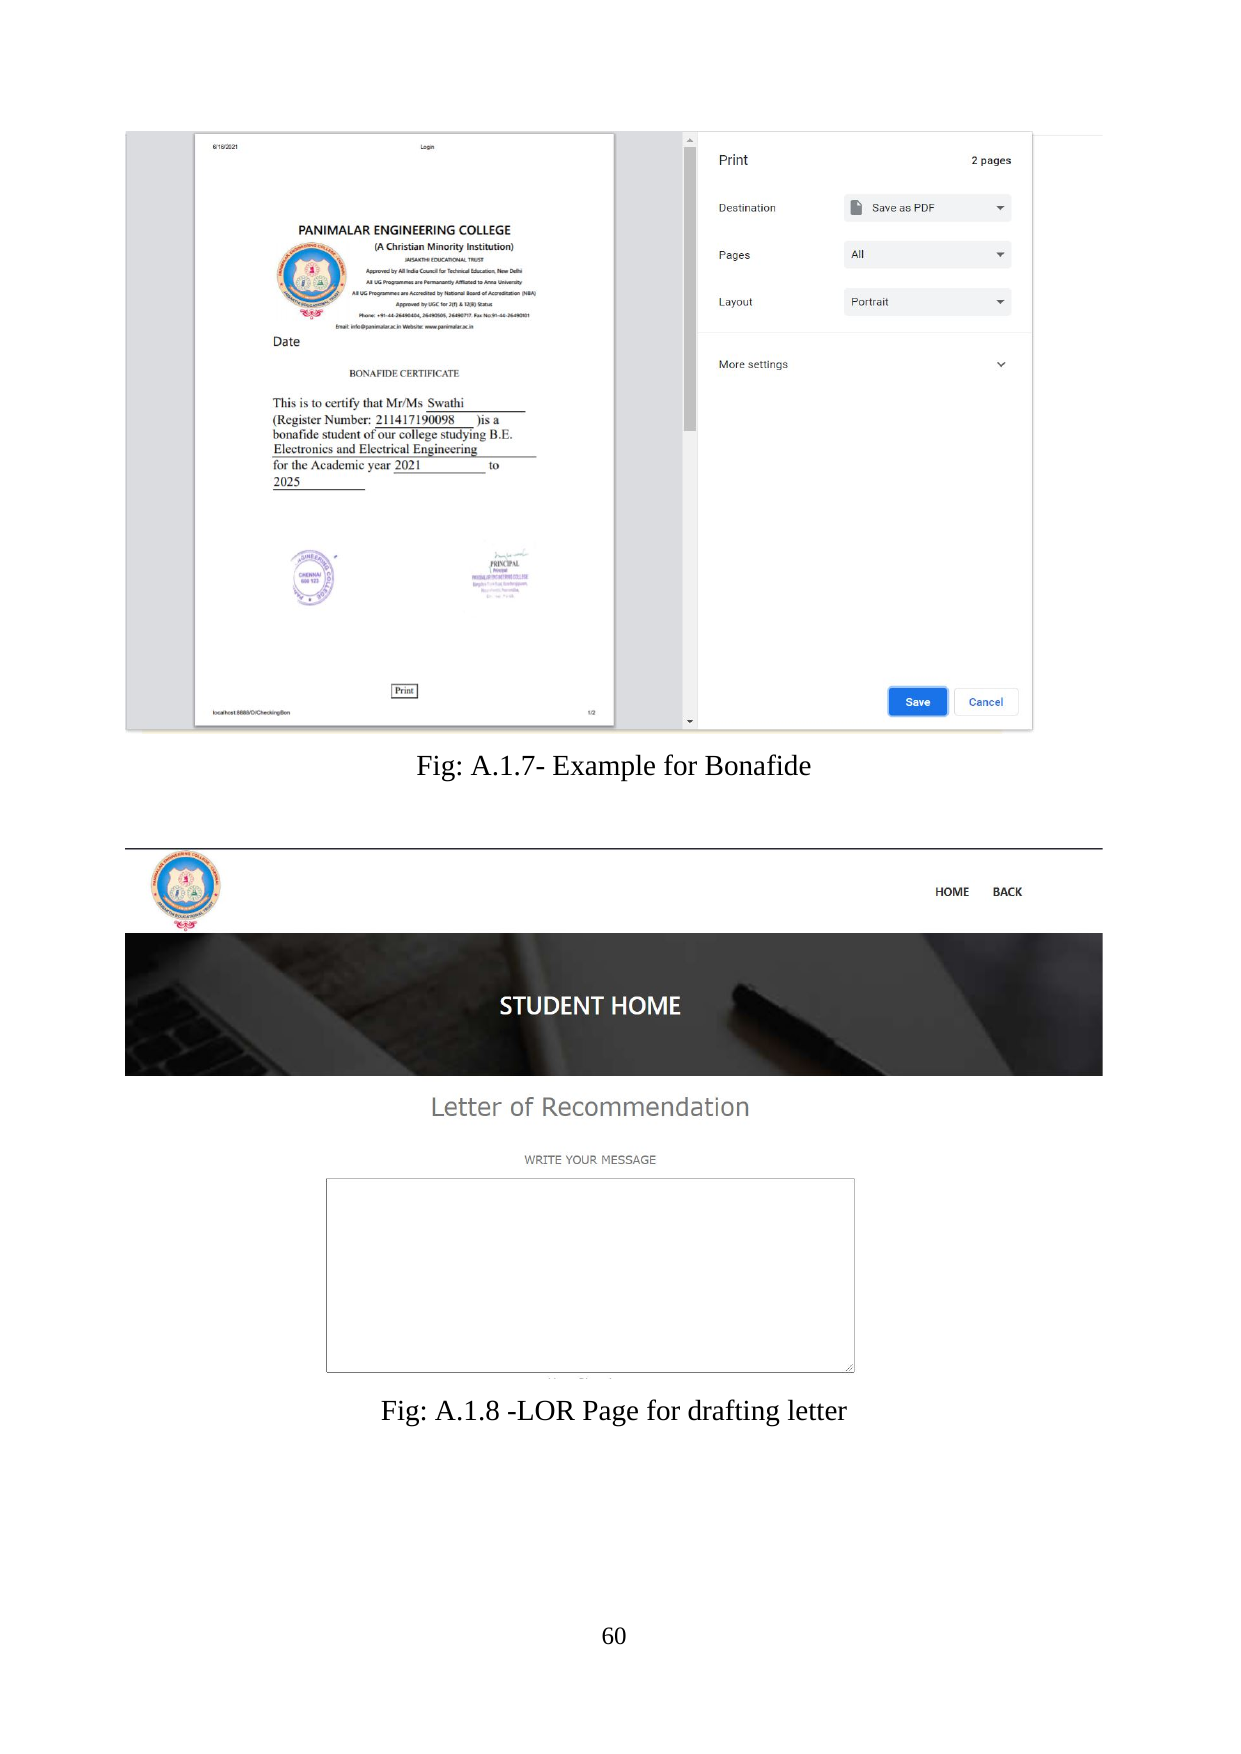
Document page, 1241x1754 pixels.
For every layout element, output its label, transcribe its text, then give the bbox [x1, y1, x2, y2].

picture [125, 131, 1103, 734]
picture [125, 848, 1103, 1379]
text Fig: A.1.8 -LOR Page for drafting letter [125, 1393, 1103, 1427]
text Fig: A.1.7- Example for Bonafide [125, 748, 1103, 782]
